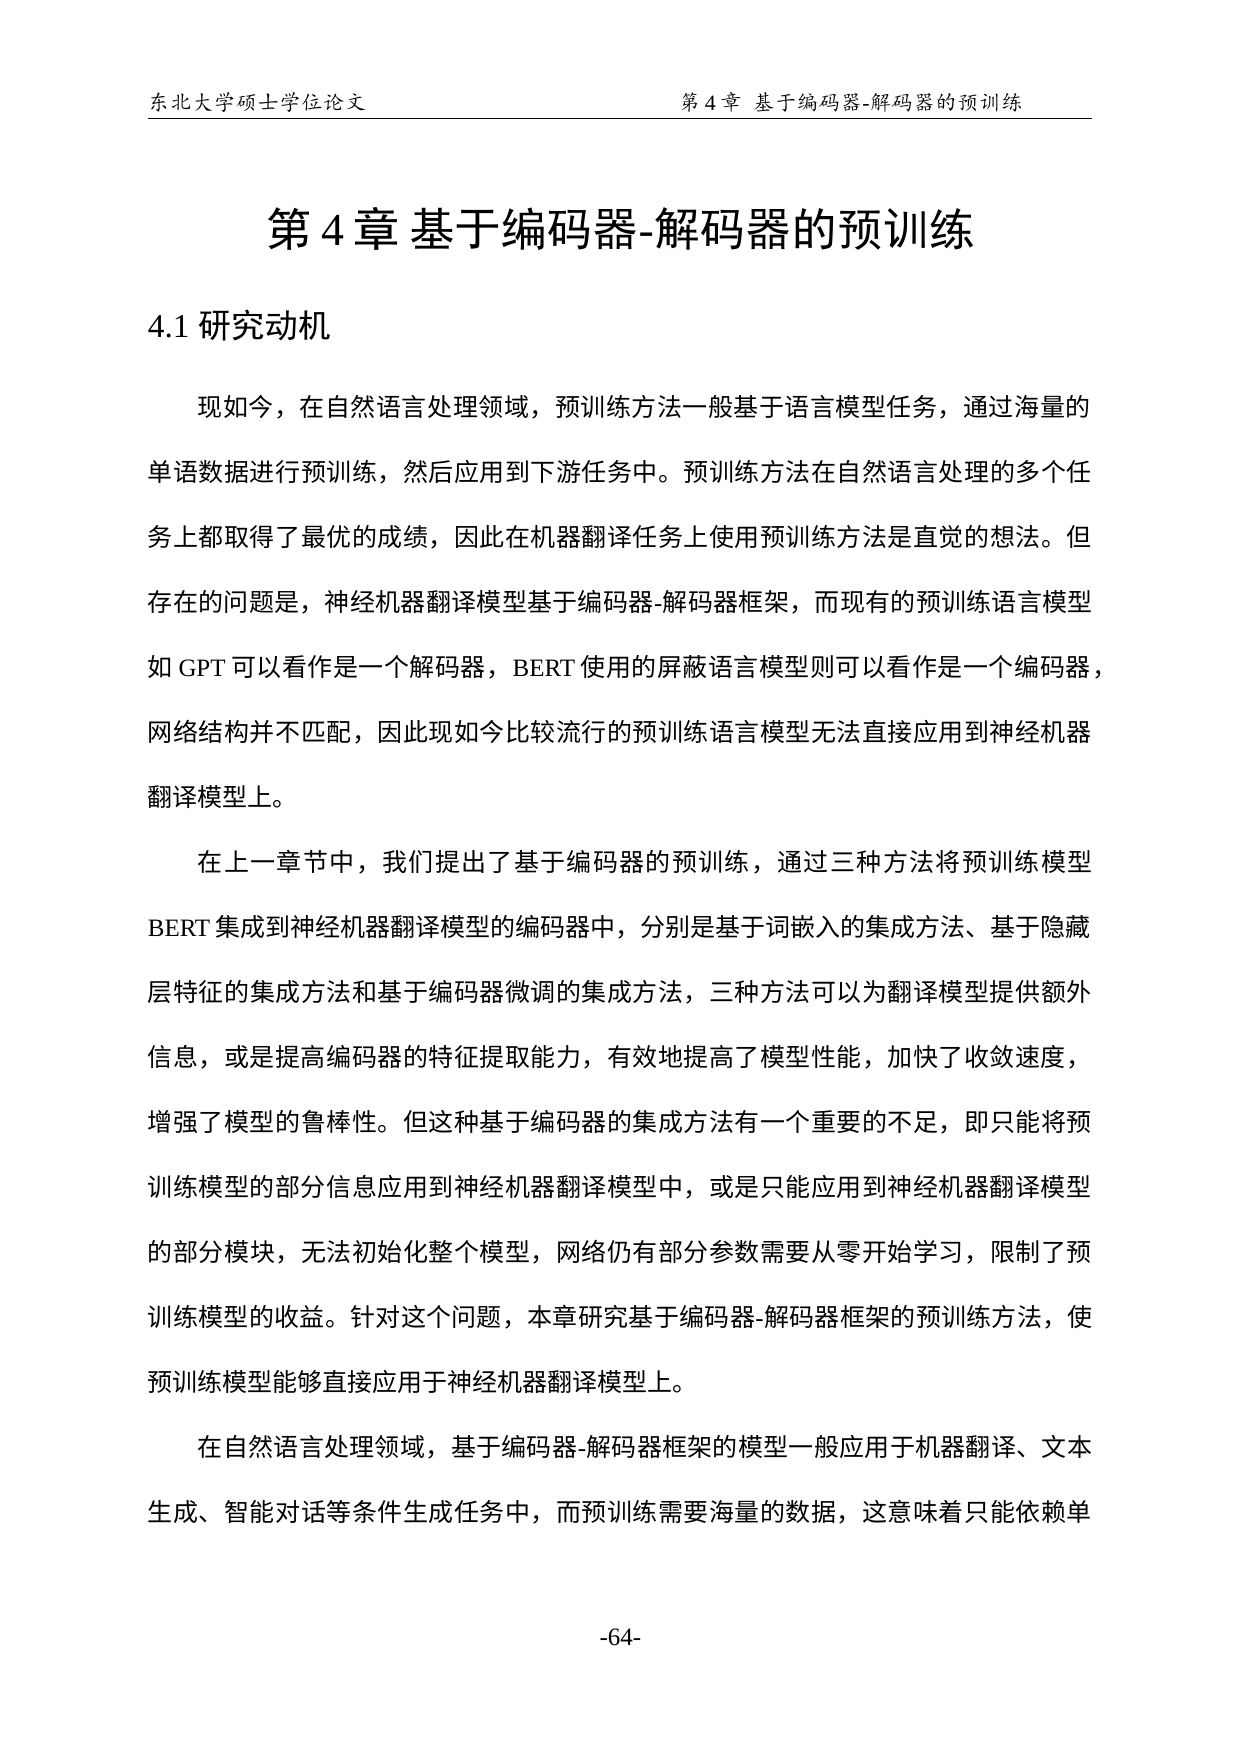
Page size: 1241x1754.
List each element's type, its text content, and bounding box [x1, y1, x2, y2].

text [148, 1413, 1092, 1543]
text 现如今，在自然语言处理领域，预训练方法一般基于语言模型任务，通过海量的单语数据进行预训练，然后应用到下游任务中。预训练方法在自然语言处理的多个任务上都取得了最优的成绩，因此在机器翻译任务上使用预训练方法是直觉的想法。但存在的问题是，神经机器翻译模型基于编码器-解码器框架，而现有的预训练语言模型如GPT可以看作是一个解码器，BERT使用的屏蔽语言模型则可以看作是一个编码器，网络结构并不匹配，因此现如今比较流行的预训练语言模型无法直接应用到神经机器翻译模型上。 [148, 373, 1092, 828]
text 第4章 基于编码器-解码器的预训练 [148, 194, 1092, 259]
text 4.1 研究动机 [148, 292, 1092, 357]
text 在上一章节中，我们提出了基于编码器的预训练，通过三种方法将预训练模型BERT集成到神经机器翻译模型的编码器中，分别是基于词嵌入的集成方法、基于隐藏层特征的集成方法和基于编码器微调的集成方法，三种方法可以为翻译模型提供额外信息，或是提高编码器的特征提取能力，有效地提高了模型性能，加快了收敛速度，增强了模型的鲁棒性。但这种基于编码器的集成方法有一个重要的不足，即只能将预训练模型的部分信息应用到神经机器翻译模型中，或是只能应用到神经机器翻译模型的部分模块，无法初始化整个模型，网络仍有部分参数需要从零开始学习，限制了预训练模型的收益。针对这个问题，本章研究基于编码器-解码器框架的预训练方法，使预训练模型能够直接应用于神经机器翻译模型上。 [148, 828, 1092, 1413]
